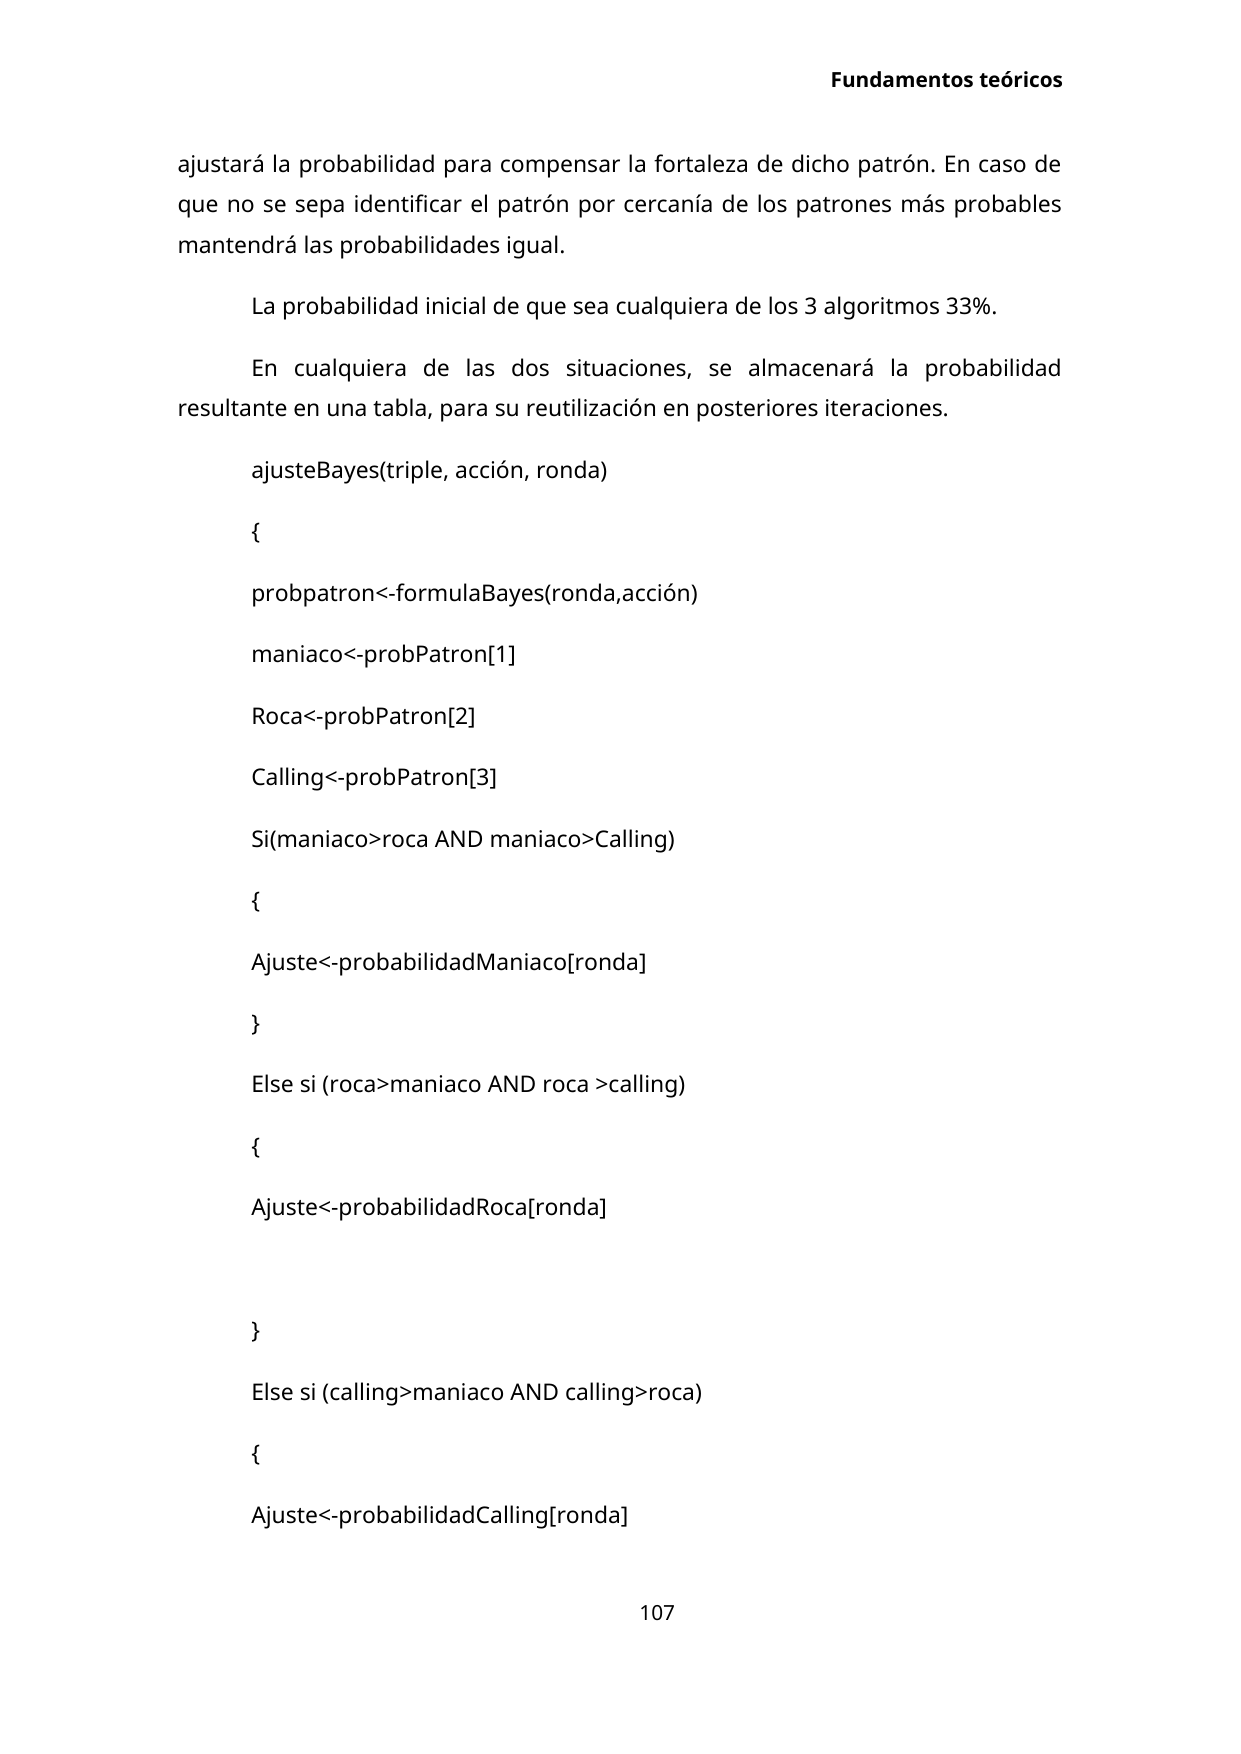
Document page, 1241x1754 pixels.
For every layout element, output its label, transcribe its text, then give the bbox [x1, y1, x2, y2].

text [177, 148, 1063, 260]
text } [177, 1007, 1063, 1038]
text Else si (roca>maniaco AND roca >calling) [177, 1068, 1063, 1100]
text En cualquiera de las dos situaciones, se almacenará la probabilidad resultante en una tabla, para su reutilización en posteriores iteraciones. [177, 352, 1063, 424]
text La probabilidad inicial de que sea cualquiera de los 3 algoritmos 33%. [177, 290, 1063, 322]
text Si(maniaco>roca AND maniaco>Calling) [177, 823, 1063, 854]
text probpatron<-formulaBayes(ronda,acción) [177, 577, 1063, 608]
text Ajuste<-probabilidadManiaco[ronda] [177, 946, 1063, 977]
text Else si (calling>maniaco AND calling>roca) [177, 1376, 1063, 1407]
text ajusteBayes(triple, acción, ronda) [177, 454, 1063, 485]
text Calling<-probPatron[3] [177, 761, 1063, 792]
text maniaco<-probPatron[1] [177, 638, 1063, 669]
text { [177, 1130, 1063, 1161]
text { [177, 1437, 1063, 1468]
text } [177, 1314, 1063, 1346]
text { [177, 884, 1063, 915]
text Ajuste<-probabilidadRoca[ronda] [177, 1191, 1063, 1223]
text { [177, 515, 1063, 547]
text Ajuste<-probabilidadCalling[ronda] [177, 1499, 1063, 1530]
text Roca<-probPatron[2] [177, 700, 1063, 731]
